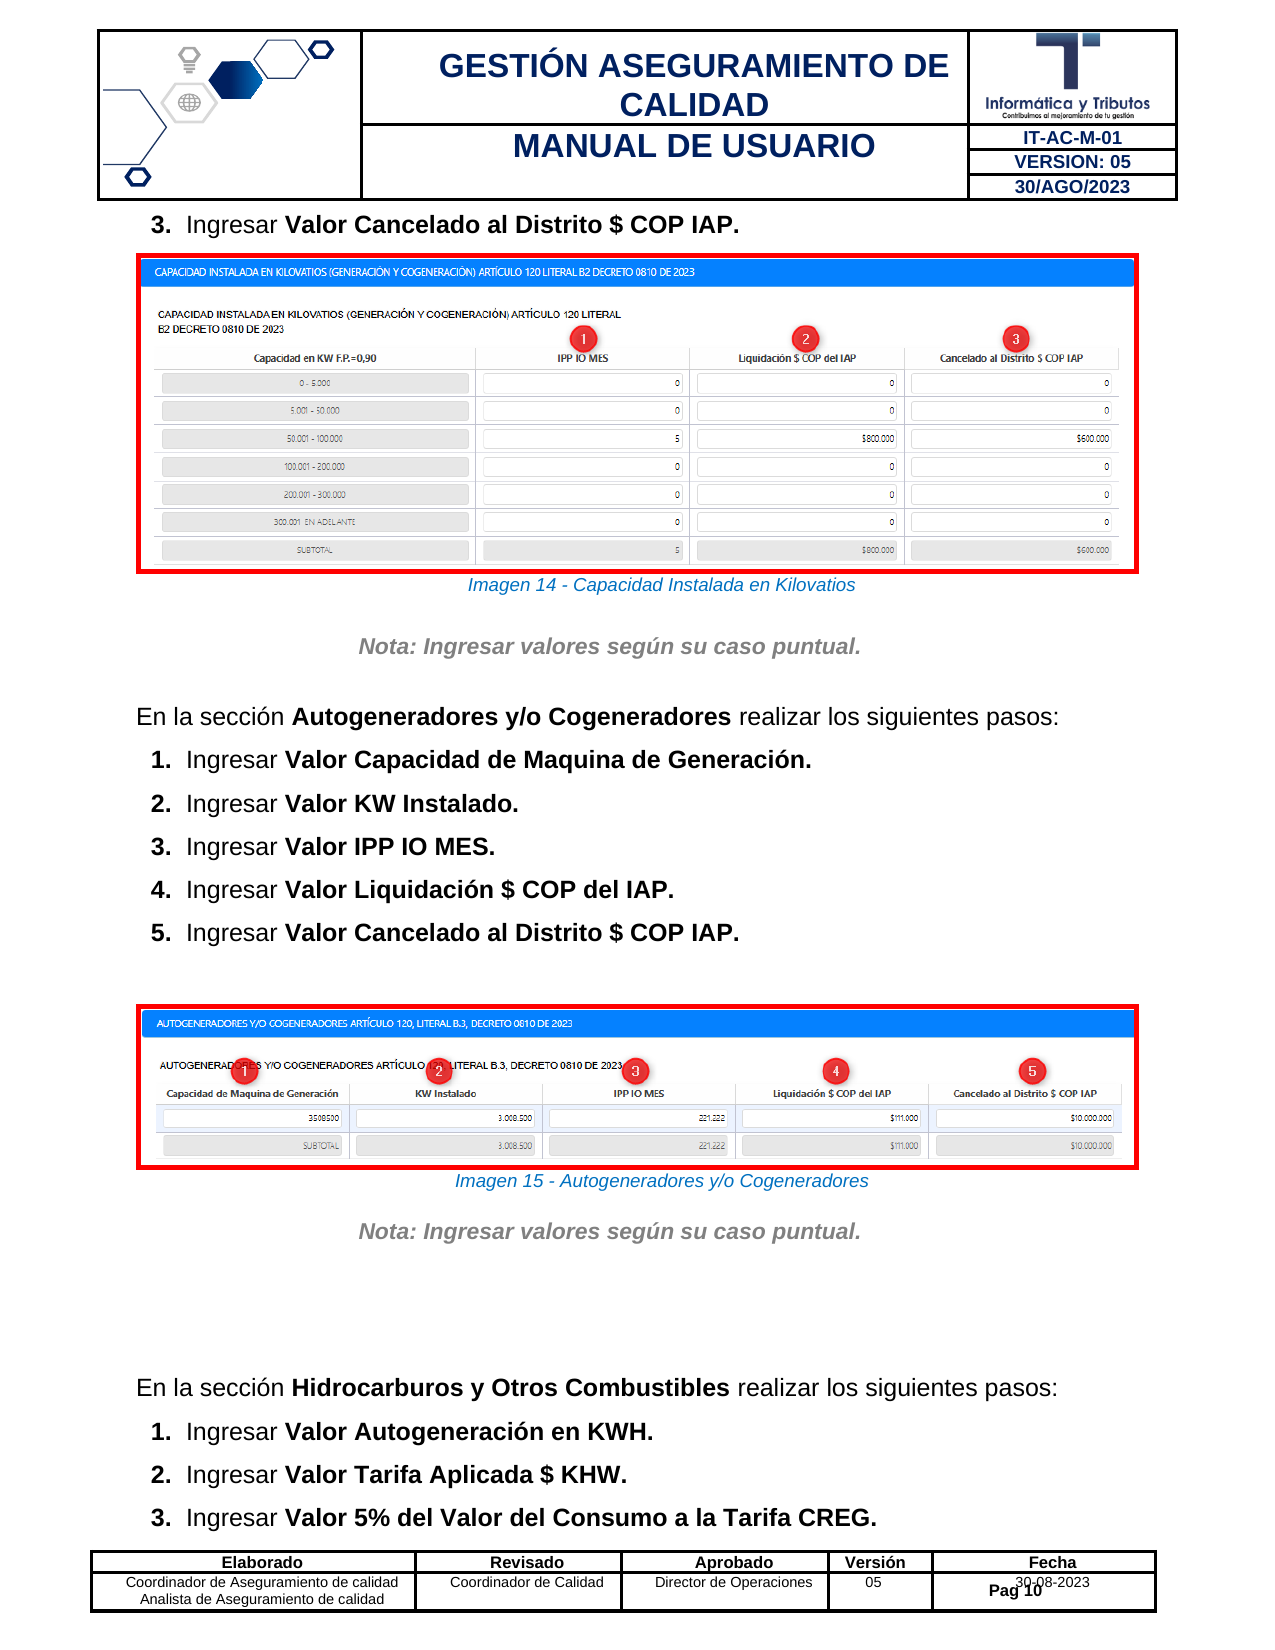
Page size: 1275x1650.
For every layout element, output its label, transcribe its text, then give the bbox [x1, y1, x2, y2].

list Ingresar Valor IPP IO MES. [151, 832, 1139, 860]
list Ingresar Valor KW Instalado. [151, 788, 1139, 817]
text Nota: Ingresar valores según su caso puntual. [186, 633, 1036, 659]
text Nota: Ingresar valores según su caso puntual. [186, 1218, 1036, 1244]
picture [141, 1009, 1134, 1165]
list Ingresar Valor Capacidad de Maquina de Generación. [151, 745, 1139, 774]
list Ingresar Valor Cancelado al Distrito $ COP IAP. [151, 918, 1139, 947]
text En la sección Autogeneradores y/o Cogeneradores realizar los siguientes pasos: [136, 702, 1139, 731]
list Ingresar Valor Liquidación $ COP del IAP. [151, 875, 1139, 903]
list Ingresar Valor Autogeneración en KWH. [151, 1417, 1139, 1445]
list Ingresar Valor Tarifa Aplicada $ KHW. [151, 1460, 1139, 1488]
text Imagen 14 - Capacidad Instalada en Kilovatios [186, 574, 1139, 596]
picture [985, 32, 1150, 120]
text Imagen 15 - Autogeneradores y/o Cogeneradores [186, 1170, 1139, 1191]
list Ingresar Valor 5% del Valor del Consumo a la Tarifa CREG. [151, 1503, 1139, 1532]
picture [141, 258, 1134, 569]
list Ingresar Valor Cancelado al Distrito $ COP IAP. [151, 210, 1139, 239]
text En la sección Hidrocarburos y Otros Combustibles realizar los siguientes pasos: [136, 1373, 1139, 1402]
